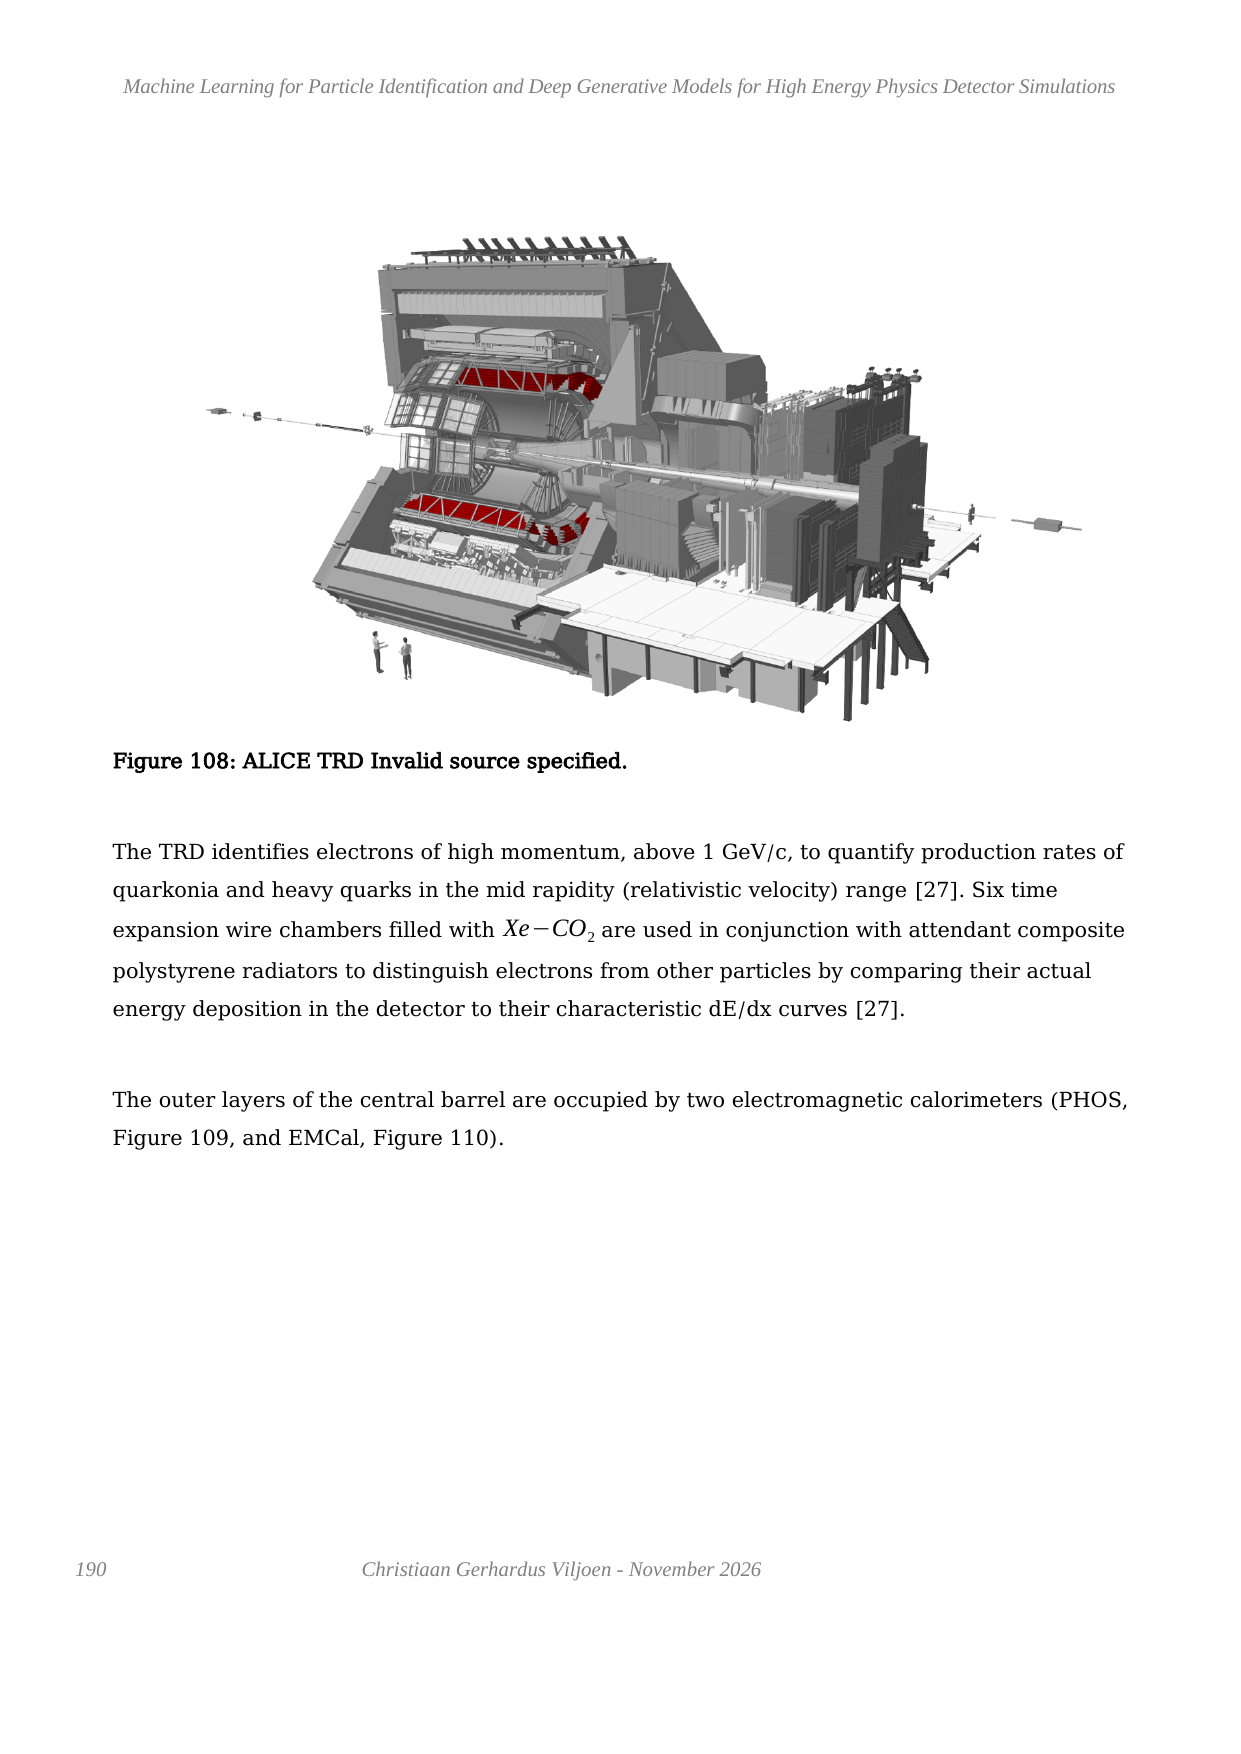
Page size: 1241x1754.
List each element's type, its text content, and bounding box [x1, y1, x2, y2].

text The outer layers of the central barrel are occupied by two electromagnetic calorimeters (PHOS, Figure 109, and EMCal, Figure 110). [112, 1087, 1165, 1150]
picture [196, 226, 1082, 727]
text The TRD identifies electrons of high momentum, above 1 GeV/c, to quantify production rates of quarkonia and heavy quarks in the mid rapidity (relativistic velocity) range . Six time expansion wire chambers filled with are used in conjunction with attendant composite polystyrene radiators to distinguish electrons from other particles by comparing their actual energy deposition in the detector to their characteristic dE/dx curves . [112, 839, 1165, 1021]
text Figure 108: ALICE TRD [112, 747, 1165, 772]
